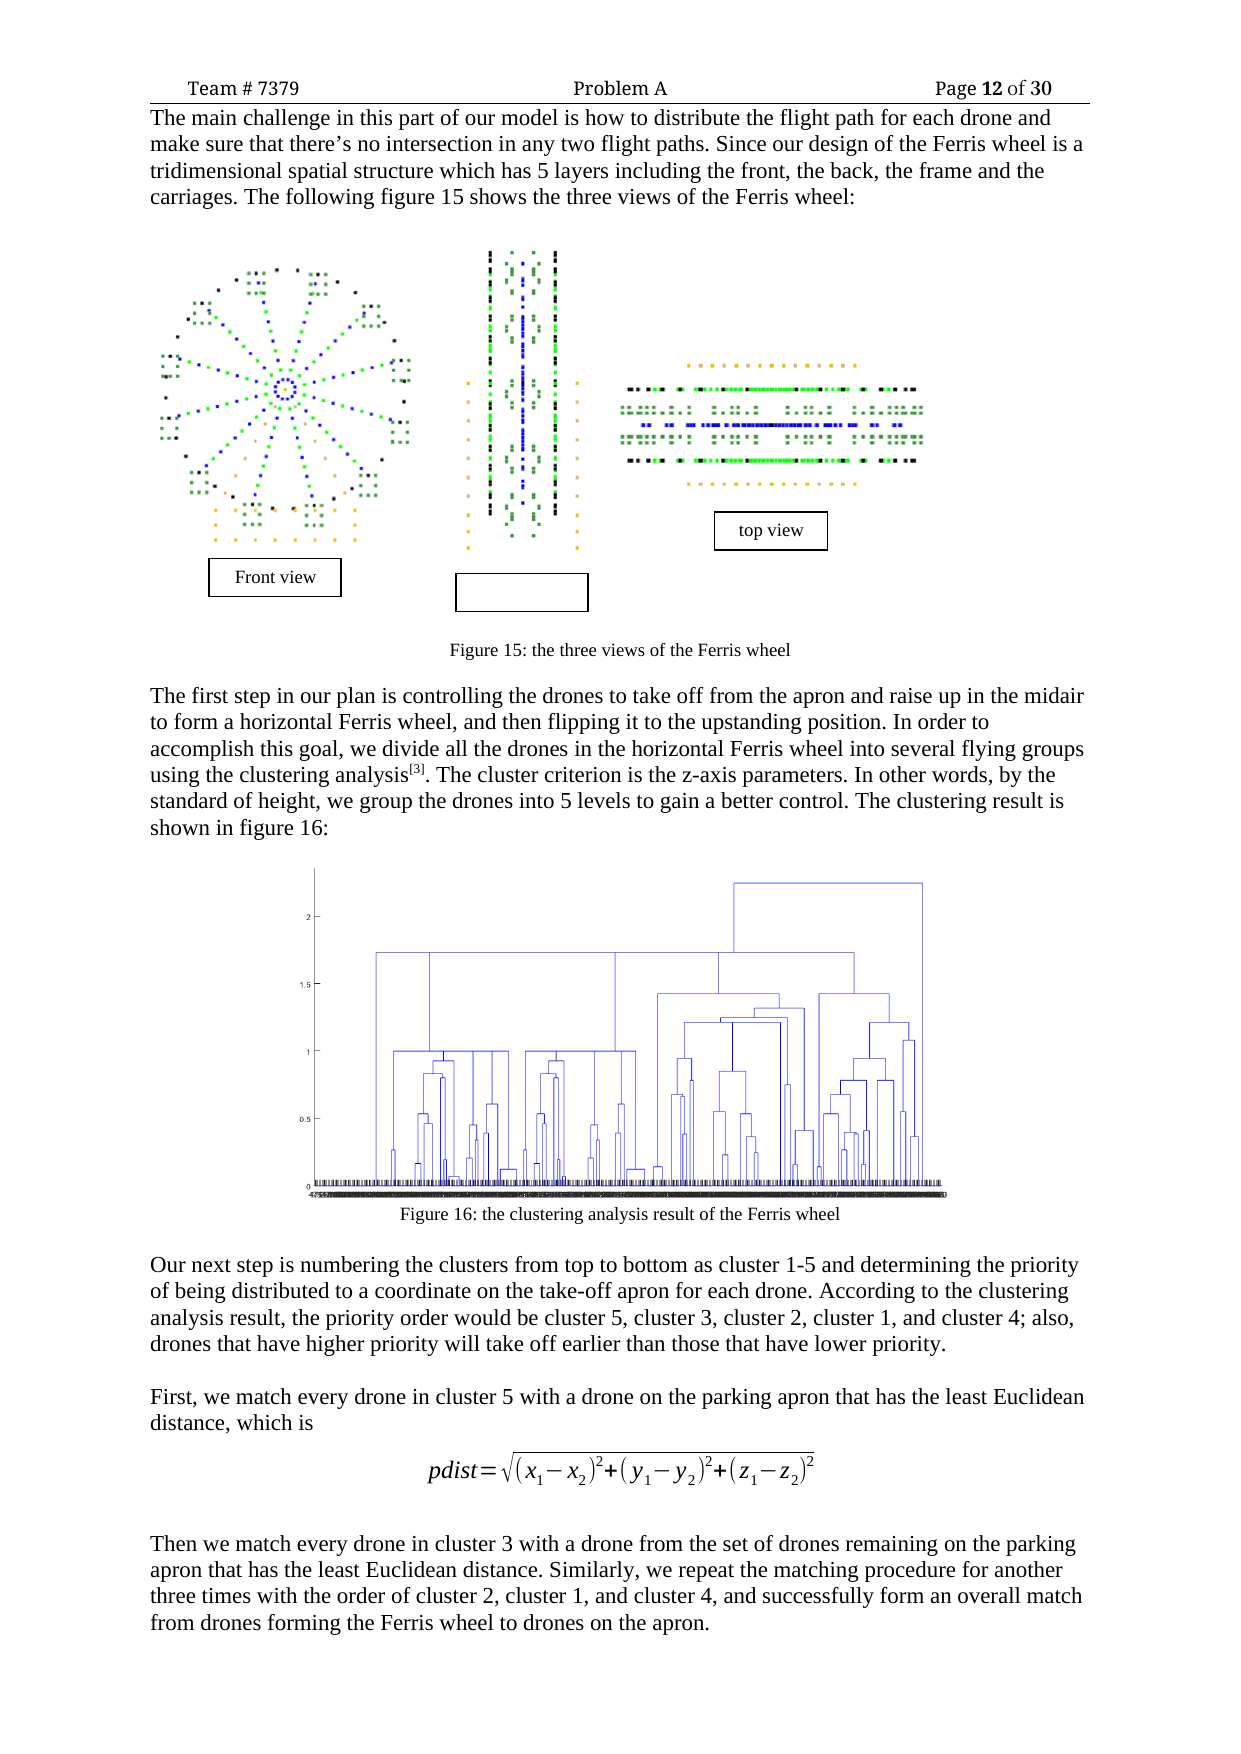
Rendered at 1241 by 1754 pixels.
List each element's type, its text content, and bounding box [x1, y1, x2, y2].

text Our next step is numbering the clusters from top to bottom as cluster 1-5 and determining the priority of being distributed to a coordinate on the take-off apron for each drone. According to the clustering analysis result, the priority order would be cluster 5, cluster 3, cluster 2, cluster 1, and cluster 4; also, drones that have higher priority will take off earlier than those that have lower priority. [150, 1251, 1090, 1356]
picture [608, 348, 935, 497]
text The first step in our plan is controlling the drones to take off from the apron and raise up in the midair to form a horizontal Ferris wheel, and then flipping it to the upstanding position. In order to accomplish this goal, we divide all the drones in the horizontal Ferris wheel into several flying groups using the clustering analysis[3]. The cluster criterion is the z-axis parameters. In other words, by the standard of height, we group the drones into 5 levels to gain a better control. The clustering result is shown in figure 16: [150, 682, 1090, 840]
text Figure 15: the three views of the Ferris wheel [150, 639, 1090, 661]
text Figure 16: the clustering analysis result of the Ferris wheel [150, 1203, 1090, 1224]
text The main challenge in this part of our model is how to distribute the flight path for each drone and make sure that there’s no intersection in any two flight paths. Since our design of the Ferris wheel is a tridimensional spatial structure which has 5 layers including the front, the back, the frame and the carriages. The following figure 15 shows the three views of the Ferris wheel: [150, 104, 1090, 209]
picture [150, 257, 418, 555]
picture [291, 866, 950, 1203]
picture [446, 236, 595, 570]
text Then we match every drone in cluster 3 with a drone from the set of drones remaining on the parking apron that has the least Euclidean distance. Similarly, we repeat the matching procedure for another three times with the order of cluster 2, cluster 1, and cluster 4, and successfully form an overall match from drones forming the Ferris wheel to drones on the apron. [150, 1530, 1090, 1635]
text First, we match every drone in cluster 5 with a drone on the parking apron that has the least Euclidean distance, which is [150, 1383, 1090, 1435]
